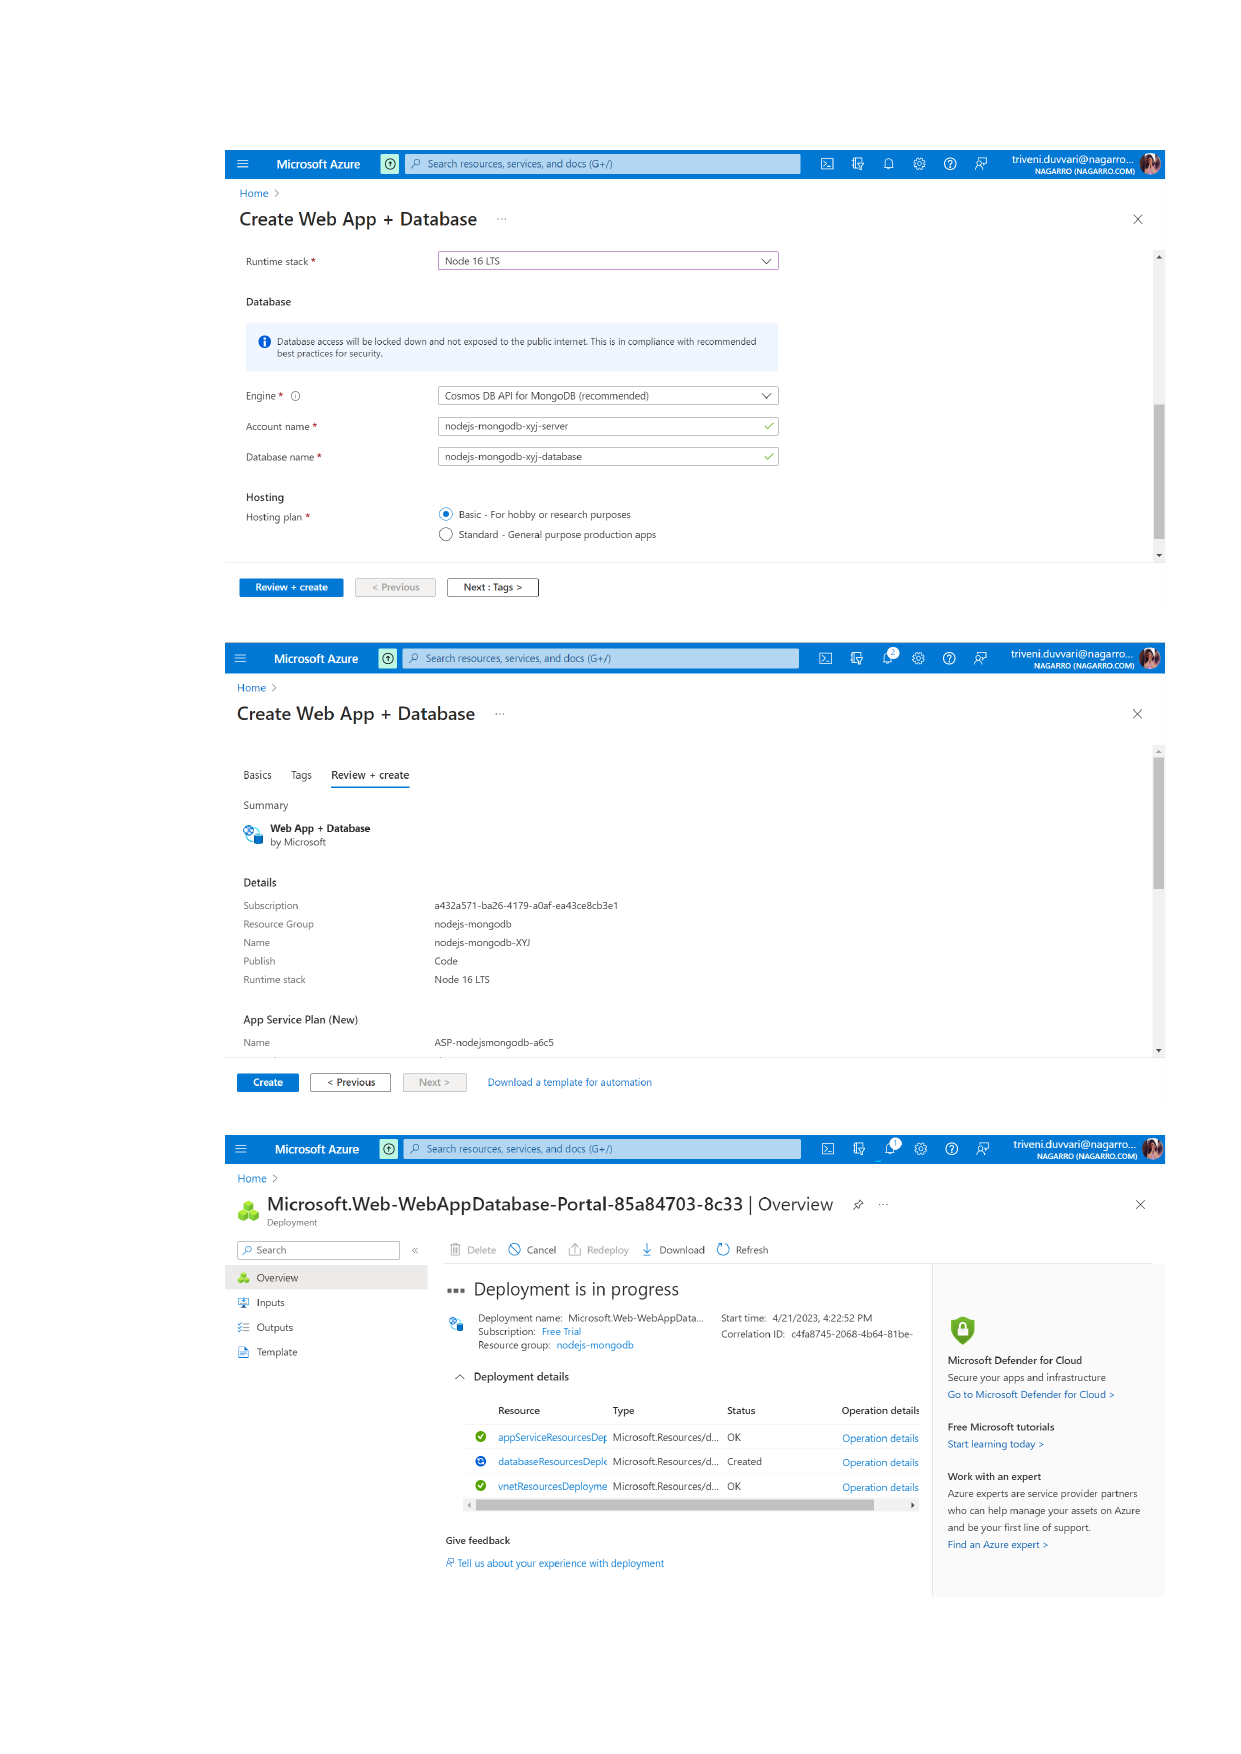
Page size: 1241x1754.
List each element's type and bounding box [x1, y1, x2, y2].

picture [225, 150, 1166, 611]
picture [225, 642, 1166, 1103]
picture [225, 1135, 1166, 1597]
